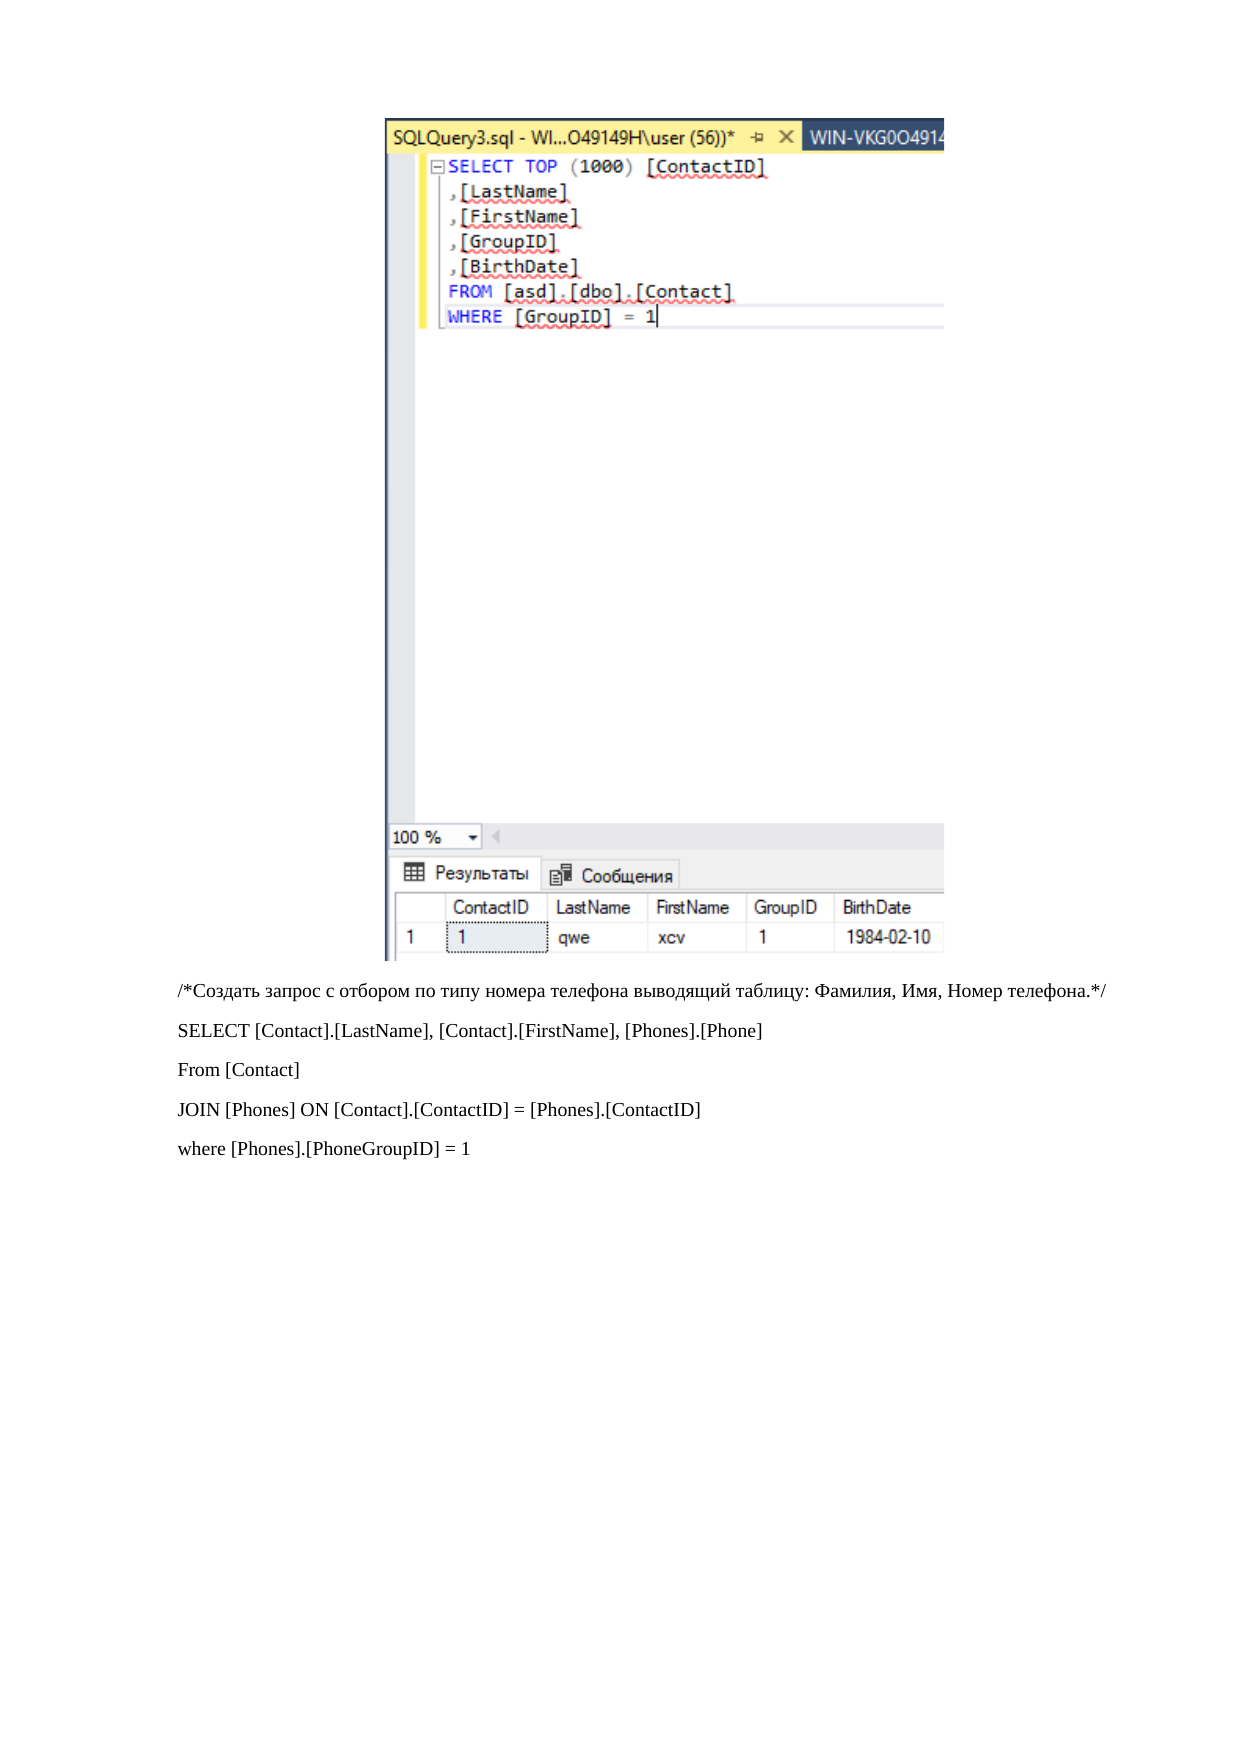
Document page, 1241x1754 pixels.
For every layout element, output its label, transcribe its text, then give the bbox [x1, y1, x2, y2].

text /*Создать запрос с отбором по типу номера телефона выводящий таблицу: Фамилия, Имя, Номер телефона.*/ [177, 979, 1152, 1002]
text where [Phones].[PhoneGroupID] = 1 [177, 1137, 1152, 1160]
text From [Contact] [177, 1058, 1152, 1081]
text JOIN [Phones] ON [Contact].[ContactID] = [Phones].[ContactID] [177, 1097, 1152, 1120]
text SELECT [Contact].[LastName], [Contact].[FirstName], [Phones].[Phone] [177, 1018, 1152, 1041]
picture [384, 118, 945, 961]
